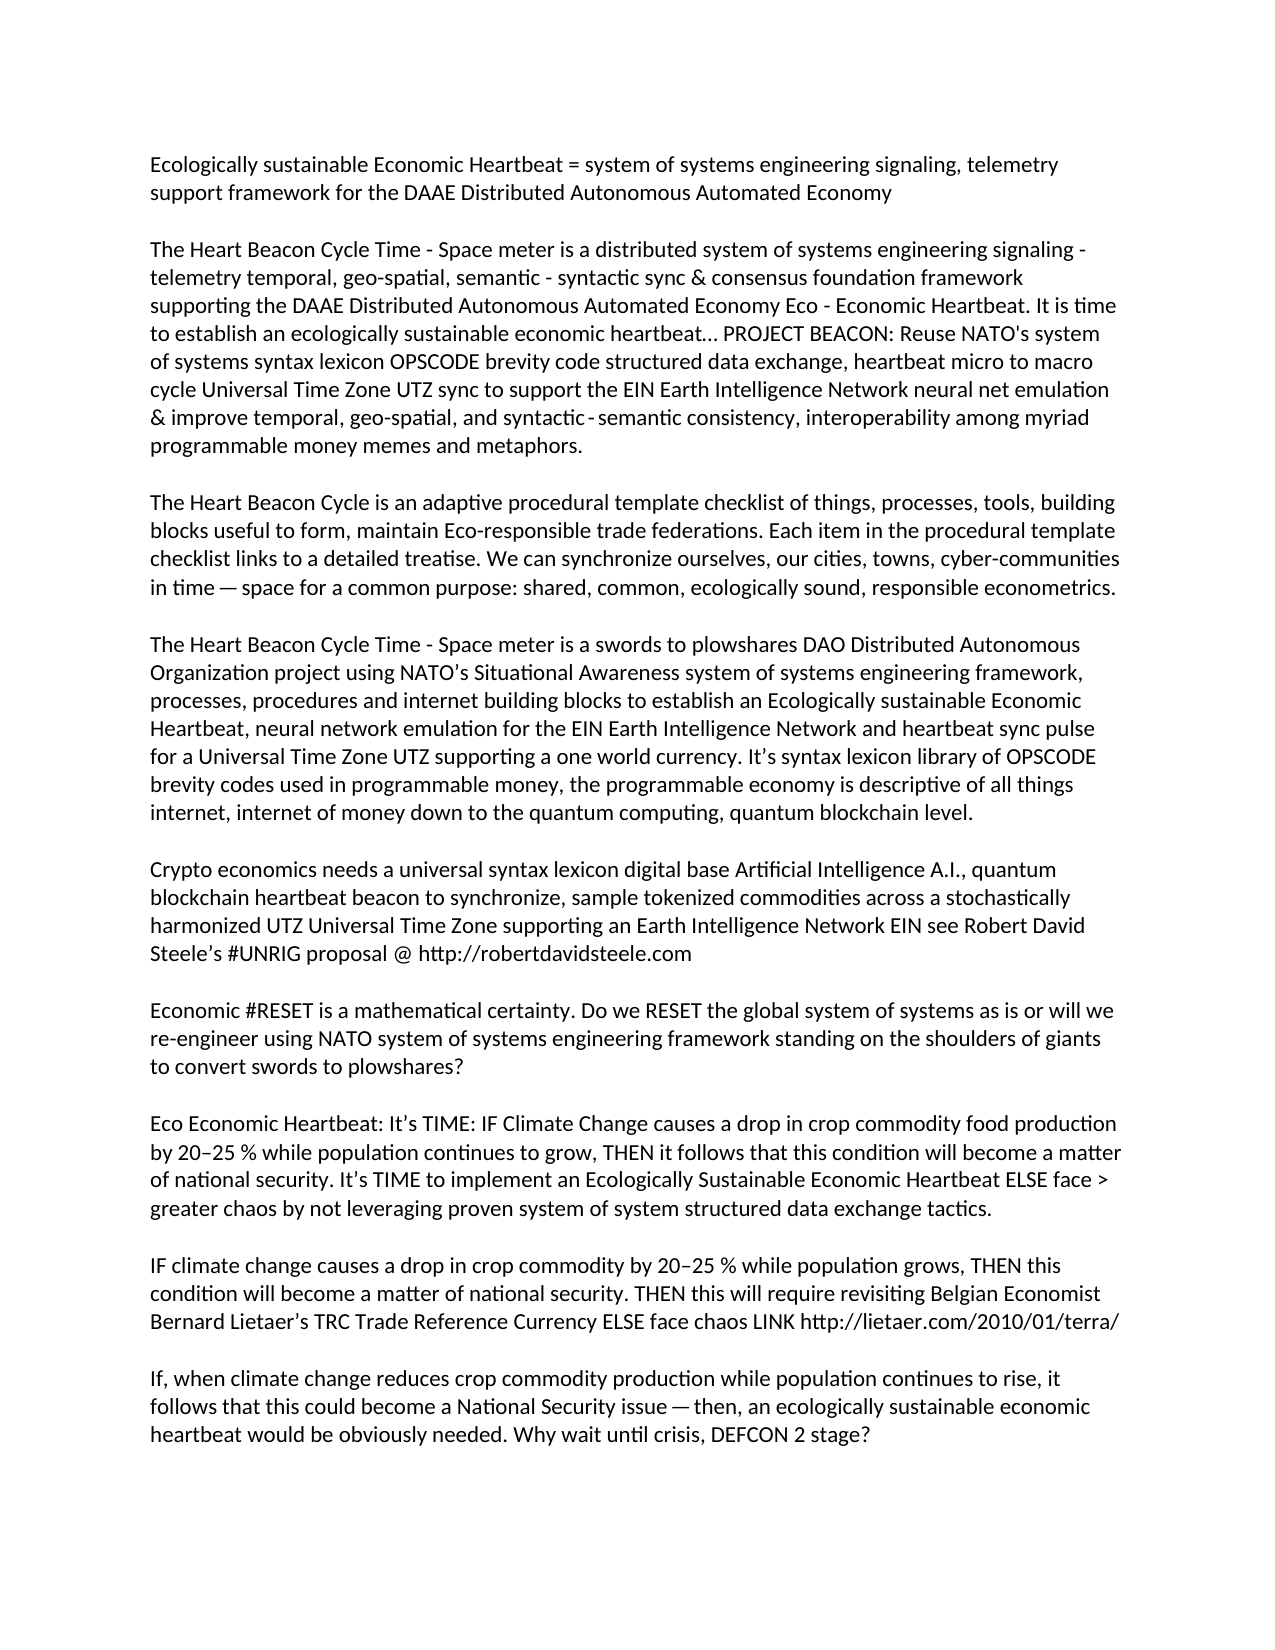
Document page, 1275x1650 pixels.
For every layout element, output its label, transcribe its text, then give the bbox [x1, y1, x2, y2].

text The Heart Beacon Cycle Time - Space meter is a distributed system of systems engineering signaling -telemetry temporal, geo-spatial, semantic - syntactic sync & consensus foundation framework supporting the DAAE Distributed Autonomous Automated Economy Eco - Economic Heartbeat. It is time to establish an ecologically sustainable economic heartbeat… PROJECT BEACON: Reuse NATO's system of systems syntax lexicon OPSCODE brevity code structured data exchange, heartbeat micro to macro cycle Universal Time Zone UTZ sync to support the EIN Earth Intelligence Network neural net emulation & improve temporal, geo-spatial, and syntactic - semantic consistency, interoperability among myriad programmable money memes and metaphors. [150, 235, 1125, 459]
text Economic #RESET is a mathematical certainty. Do we RESET the global system of systems as is or will we re-engineer using NATO system of systems engineering framework standing on the shoulders of giants to convert swords to plowshares? [150, 996, 1125, 1080]
text If, when climate change reduces crop commodity production while population continues to rise, it follows that this could become a National Security issue — then, an ecologically sustainable economic heartbeat would be obviously needed. Why wait until crisis, DEFCON 2 stage? [150, 1364, 1125, 1448]
text The Heart Beacon Cycle is an adaptive procedural template checklist of things, processes, tools, building blocks useful to form, maintain Eco-responsible trade federations. Each item in the procedural template checklist links to a detailed treatise. We can synchronize ourselves, our cities, towns, cyber-communities in time — space for a common purpose: shared, common, ecologically sound, responsible econometrics. [150, 488, 1125, 601]
text IF climate change causes a drop in crop commodity by 20–25 % while population grows, THEN this condition will become a matter of national security. THEN this will require revisiting Belgian Economist Bernard Lietaer’s TRC Trade Reference Currency ELSE face chaos LINK http://lietaer.com/2010/01/terra/ [150, 1251, 1125, 1335]
text Crypto economics needs a universal syntax lexicon digital base Artificial Intelligence A.I., quantum blockchain heartbeat beacon to synchronize, sample tokenized commodities across a stochastically harmonized UTZ Universal Time Zone supporting an Earth Intelligence Network EIN see Robert David Steele’s #UNRIG proposal @ http://robertdavidsteele.com [150, 855, 1125, 967]
text Eco Economic Heartbeat: It’s TIME: IF Climate Change causes a drop in crop commodity food production by 20–25 % while population continues to grow, THEN it follows that this condition will become a matter of national security. It’s TIME to implement an Ecologically Sustainable Economic Heartbeat ELSE face > greater chaos by not leveraging proven system of system structured data exchange tactics. [150, 1109, 1125, 1222]
text The Heart Beacon Cycle Time - Space meter is a swords to plowshares DAO Distributed Autonomous Organization project using NATO’s Situational Awareness system of systems engineering framework, processes, procedures and internet building blocks to establish an Ecologically sustainable Economic Heartbeat, neural network emulation for the EIN Earth Intelligence Network and heartbeat sync pulse for a Universal Time Zone UTZ supporting a one world currency. It’s syntax lexicon library of OPSCODE brevity codes used in programmable money, the programmable economy is descriptive of all things internet, internet of money down to the quantum computing, quantum blockchain level. [150, 630, 1125, 826]
text Ecologically sustainable Economic Heartbeat = system of systems engineering signaling, telemetry support framework for the DAAE Distributed Autonomous Automated Economy [150, 150, 1125, 206]
